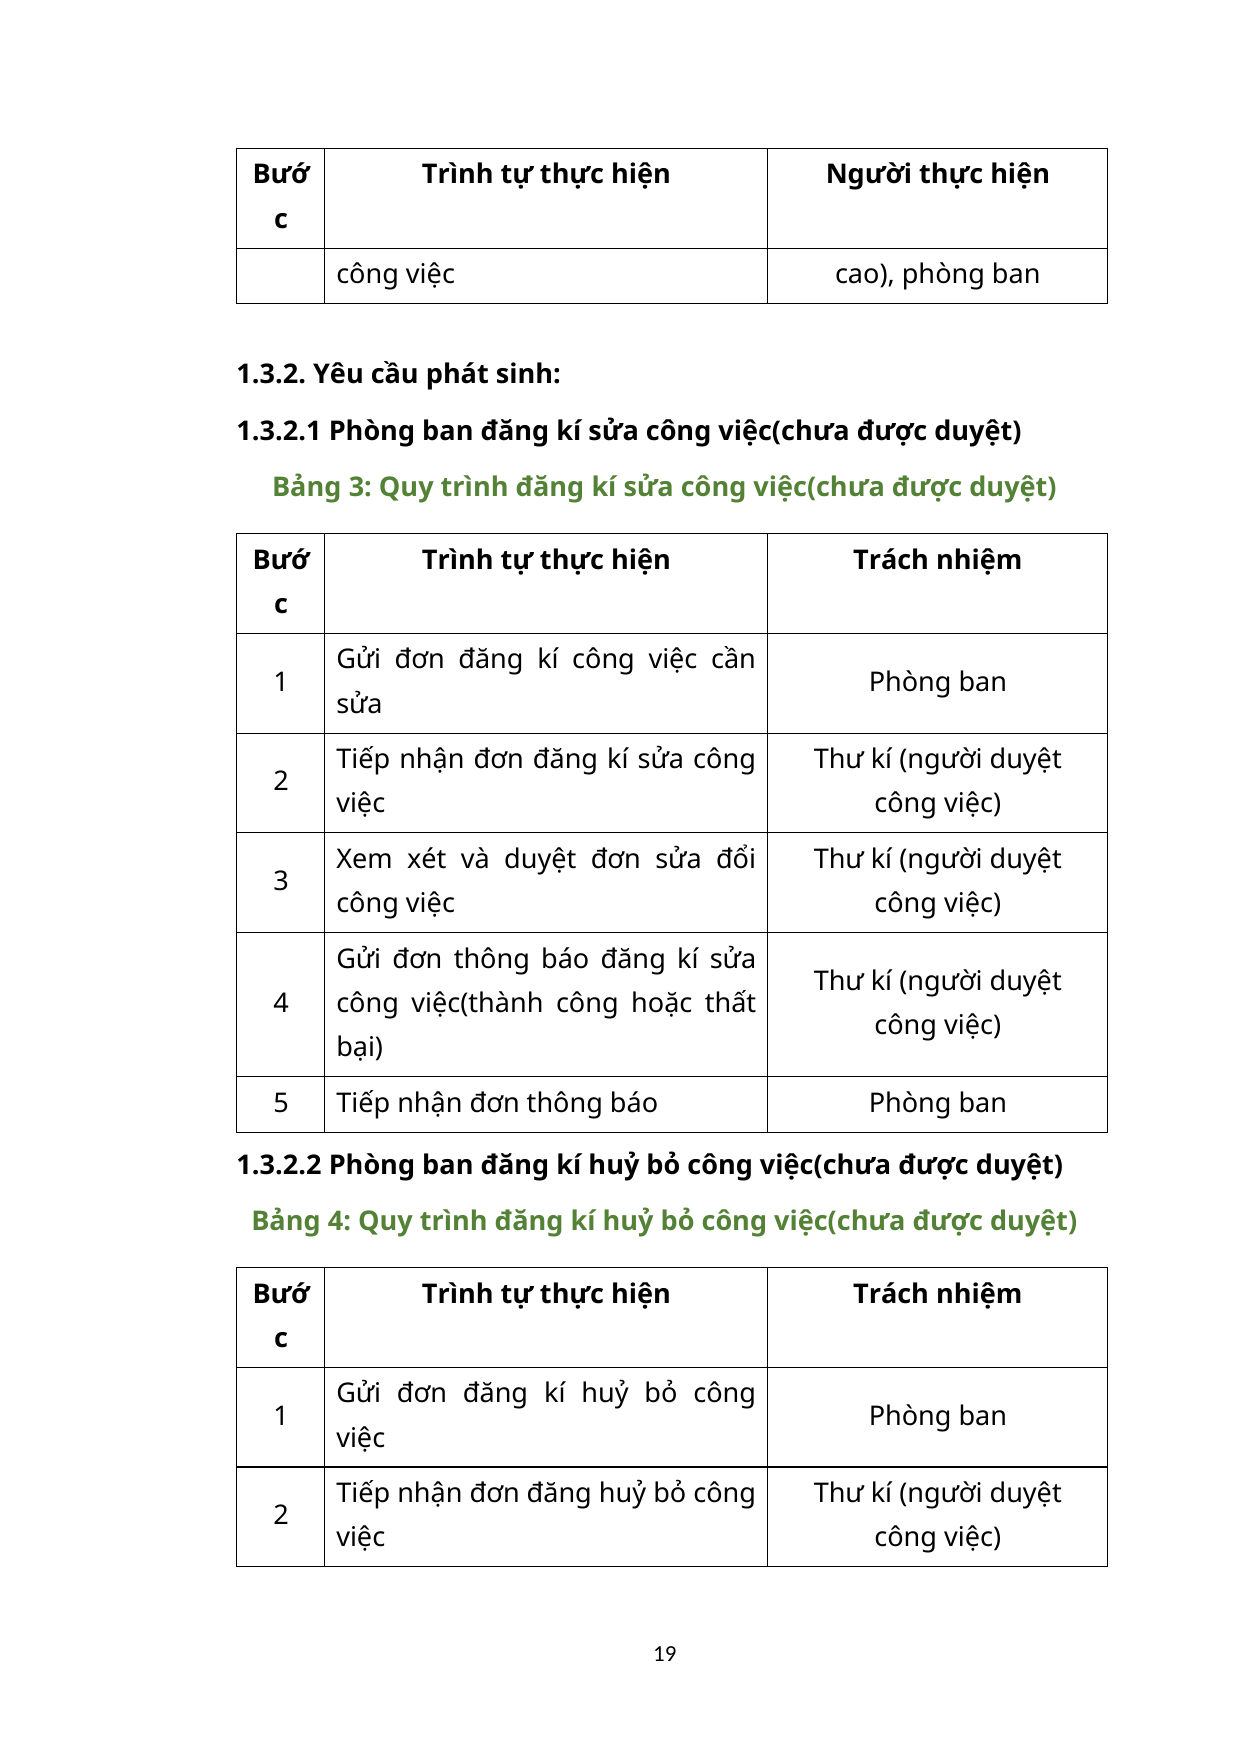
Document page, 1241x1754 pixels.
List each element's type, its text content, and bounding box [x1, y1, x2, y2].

table_cell Tiếp nhận đơn thông báo [325, 1077, 767, 1132]
table_header Bước [237, 149, 324, 247]
table_cell Phòng ban [768, 1368, 1107, 1466]
table_cell Thư kí (người duyệt công việc) [768, 933, 1107, 1076]
table_header Trình tự thực hiện [325, 534, 767, 633]
table_cell 2 [237, 1468, 324, 1566]
table_header Người thực hiện [768, 149, 1107, 247]
table_header Trình tự thực hiện [325, 1268, 767, 1367]
table_cell Phòng ban [768, 634, 1107, 732]
table_cell Tiếp nhận đơn đăng huỷ bỏ công việc [325, 1468, 767, 1566]
text Bảng 4: Quy trình đăng kí huỷ bỏ công việc(chưa được duyệt) [236, 1202, 1092, 1239]
table_cell Giám đốc (người cấp cao), phòng ban [768, 249, 1107, 303]
table_cell Xem xét và duyệt đơn sửa đổi công việc [325, 833, 767, 932]
table_header Trách nhiệm [768, 1268, 1107, 1367]
table_cell Tiếp nhận đơn đăng kí sửa công việc [325, 734, 767, 832]
table_cell Thư kí (người duyệt công việc) [768, 1468, 1107, 1566]
table_cell Gửi đơn đăng kí công việc cần sửa [325, 634, 767, 732]
table_header Trách nhiệm [768, 534, 1107, 633]
table_cell 4 [237, 933, 324, 1076]
table_cell Gửi đơn thông báo đăng kí sửa công việc(thành công hoặc thất bại) [325, 933, 767, 1076]
table_cell Thư kí (người duyệt công việc) [768, 734, 1107, 832]
table_cell 8 [237, 249, 324, 303]
subtitle 1.3.2.2 Phòng ban đăng kí huỷ bỏ công việc(chưa được duyệt) [236, 1145, 1092, 1182]
table_cell 3 [237, 833, 324, 932]
table_header Trình tự thực hiện [325, 149, 767, 247]
subtitle 1.3.2.1 Phòng ban đăng kí sửa công việc(chưa được duyệt) [236, 411, 1092, 448]
table_cell Gửi đơn đăng kí huỷ bỏ công việc [325, 1368, 767, 1466]
table_cell Phòng ban [768, 1077, 1107, 1132]
table_cell 5 [237, 1077, 324, 1132]
table_header Bước [237, 534, 324, 633]
table_cell 1 [237, 1368, 324, 1466]
table_cell 1 [237, 634, 324, 732]
table_cell 2 [237, 734, 324, 832]
text Bảng 3: Quy trình đăng kí sửa công việc(chưa được duyệt) [236, 468, 1092, 505]
subtitle 1.3.2. Yêu cầu phát sinh: [236, 354, 1092, 391]
table_header Bước [237, 1268, 324, 1367]
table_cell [325, 249, 767, 303]
table_cell Thư kí (người duyệt công việc) [768, 833, 1107, 932]
